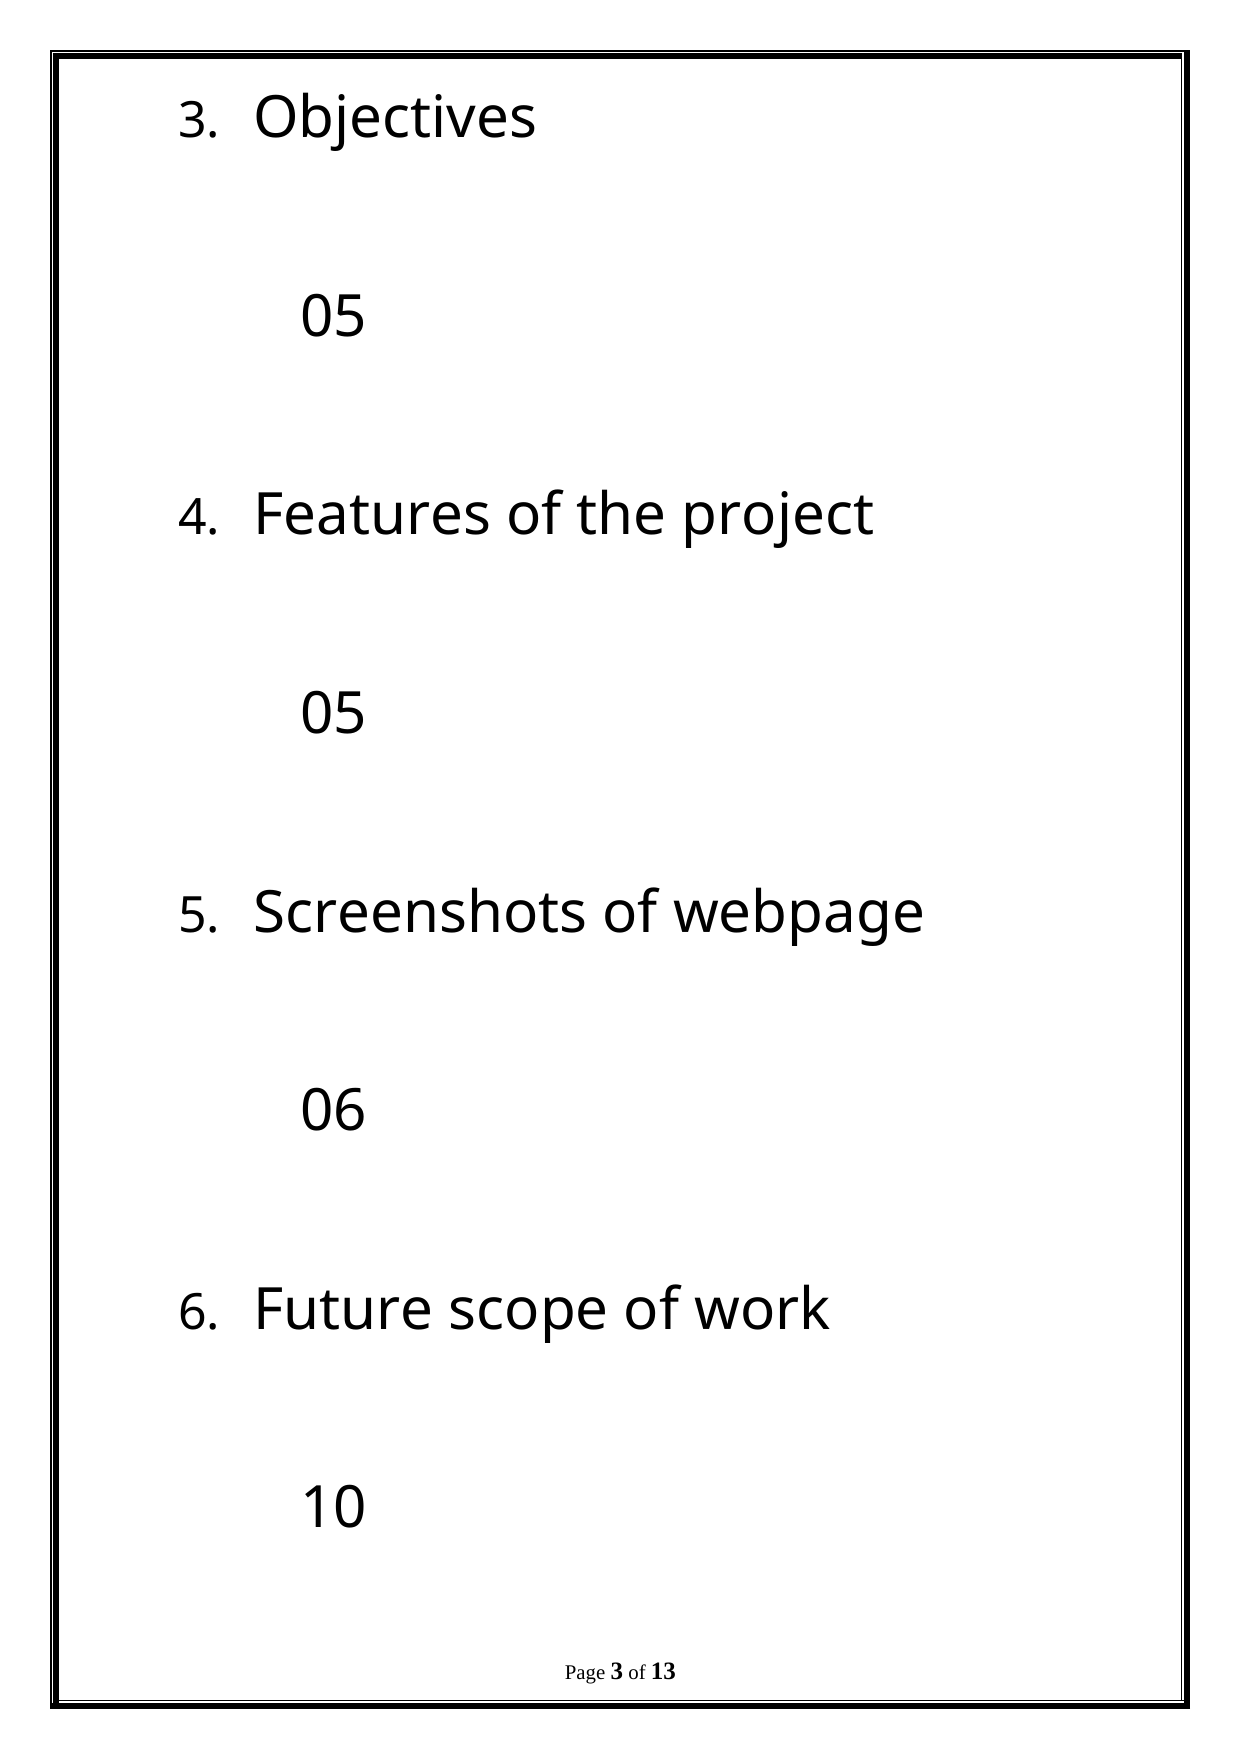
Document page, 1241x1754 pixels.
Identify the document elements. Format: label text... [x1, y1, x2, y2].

list Screenshots of webpage 06 [178, 869, 1026, 1148]
list Future scope of work 10 [178, 1267, 1026, 1545]
list Objectives 05 [178, 75, 1026, 353]
list Features of the project 05 [178, 472, 1026, 750]
